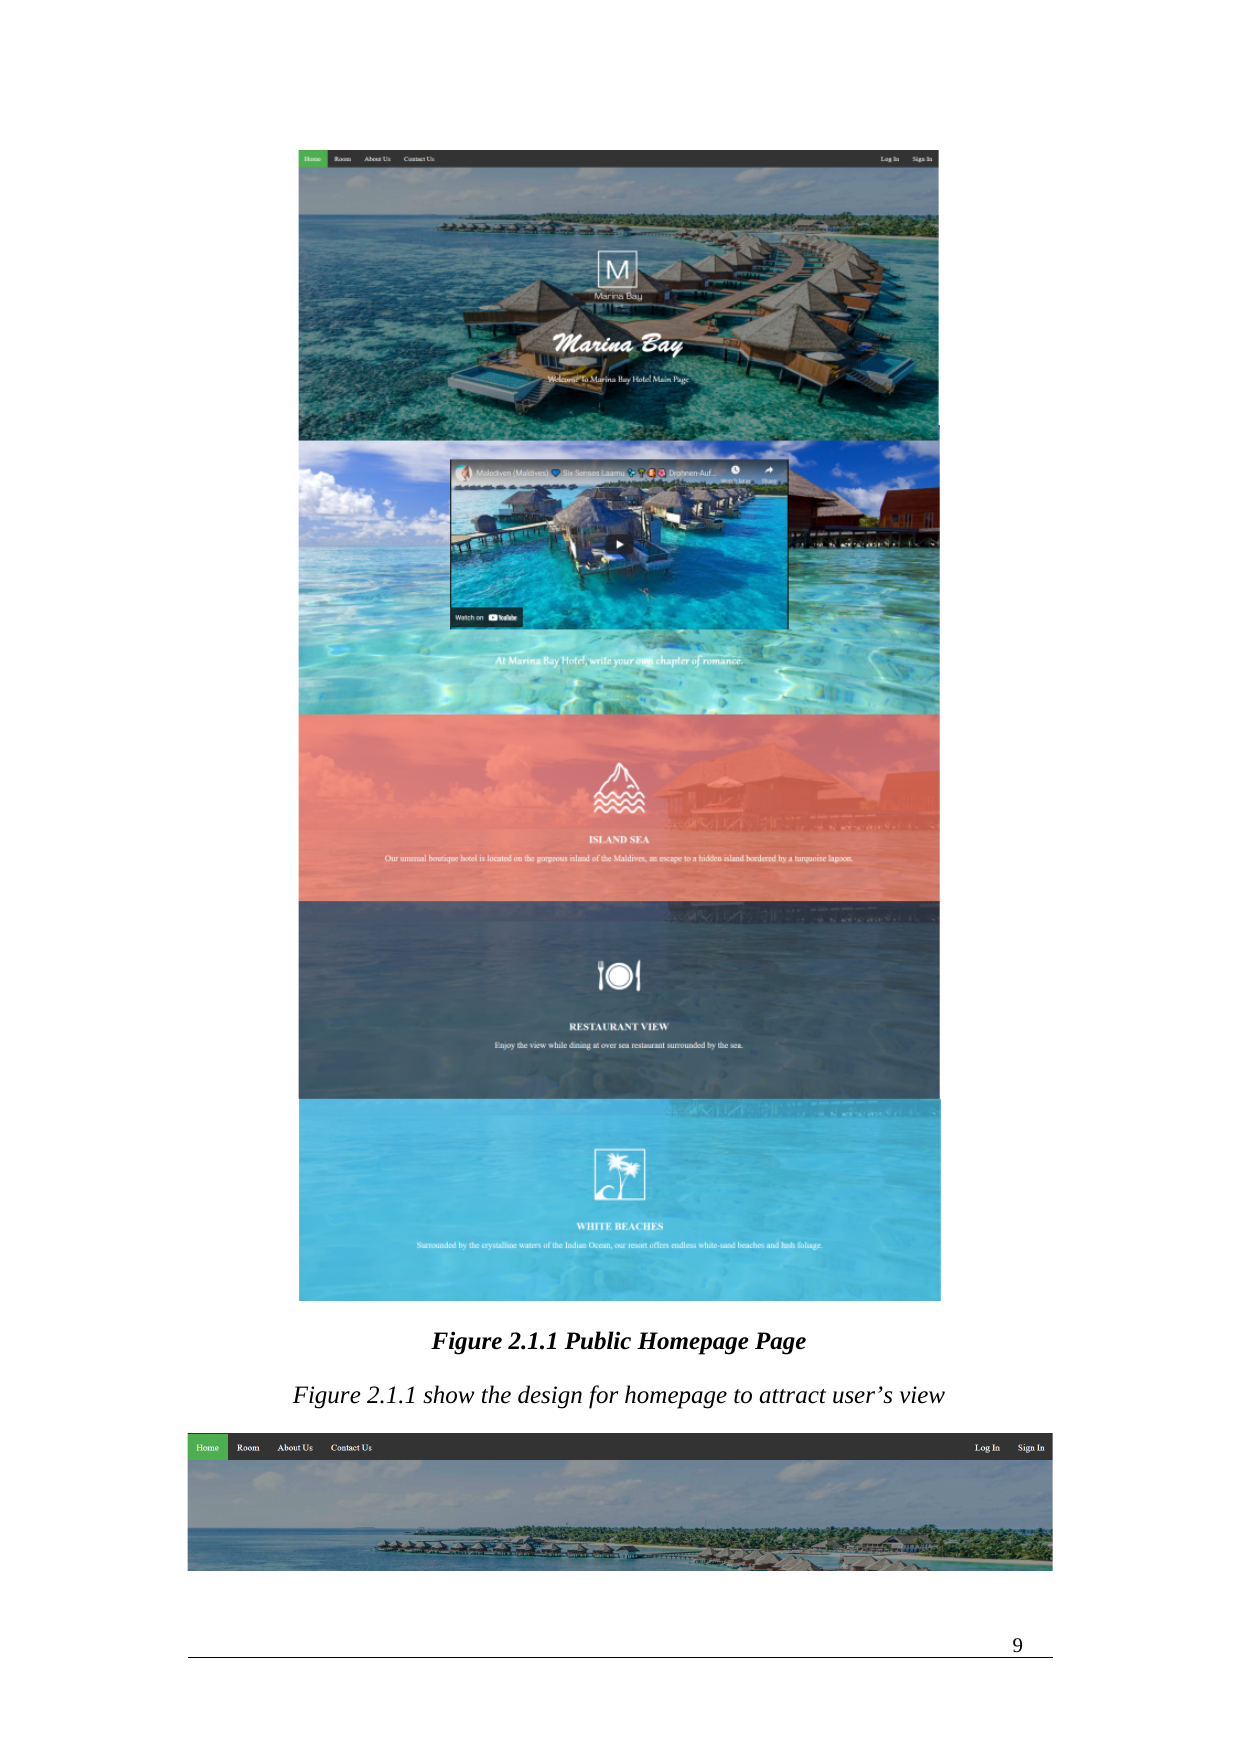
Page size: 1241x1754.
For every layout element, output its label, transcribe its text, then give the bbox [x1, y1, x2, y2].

picture [298, 150, 942, 1301]
text Figure 2.1.1 Public Homepage Page [187, 1326, 1053, 1355]
picture [187, 1433, 1053, 1571]
text Figure 2.1.1 show the design for homepage to attract user’s view [187, 1380, 1053, 1408]
